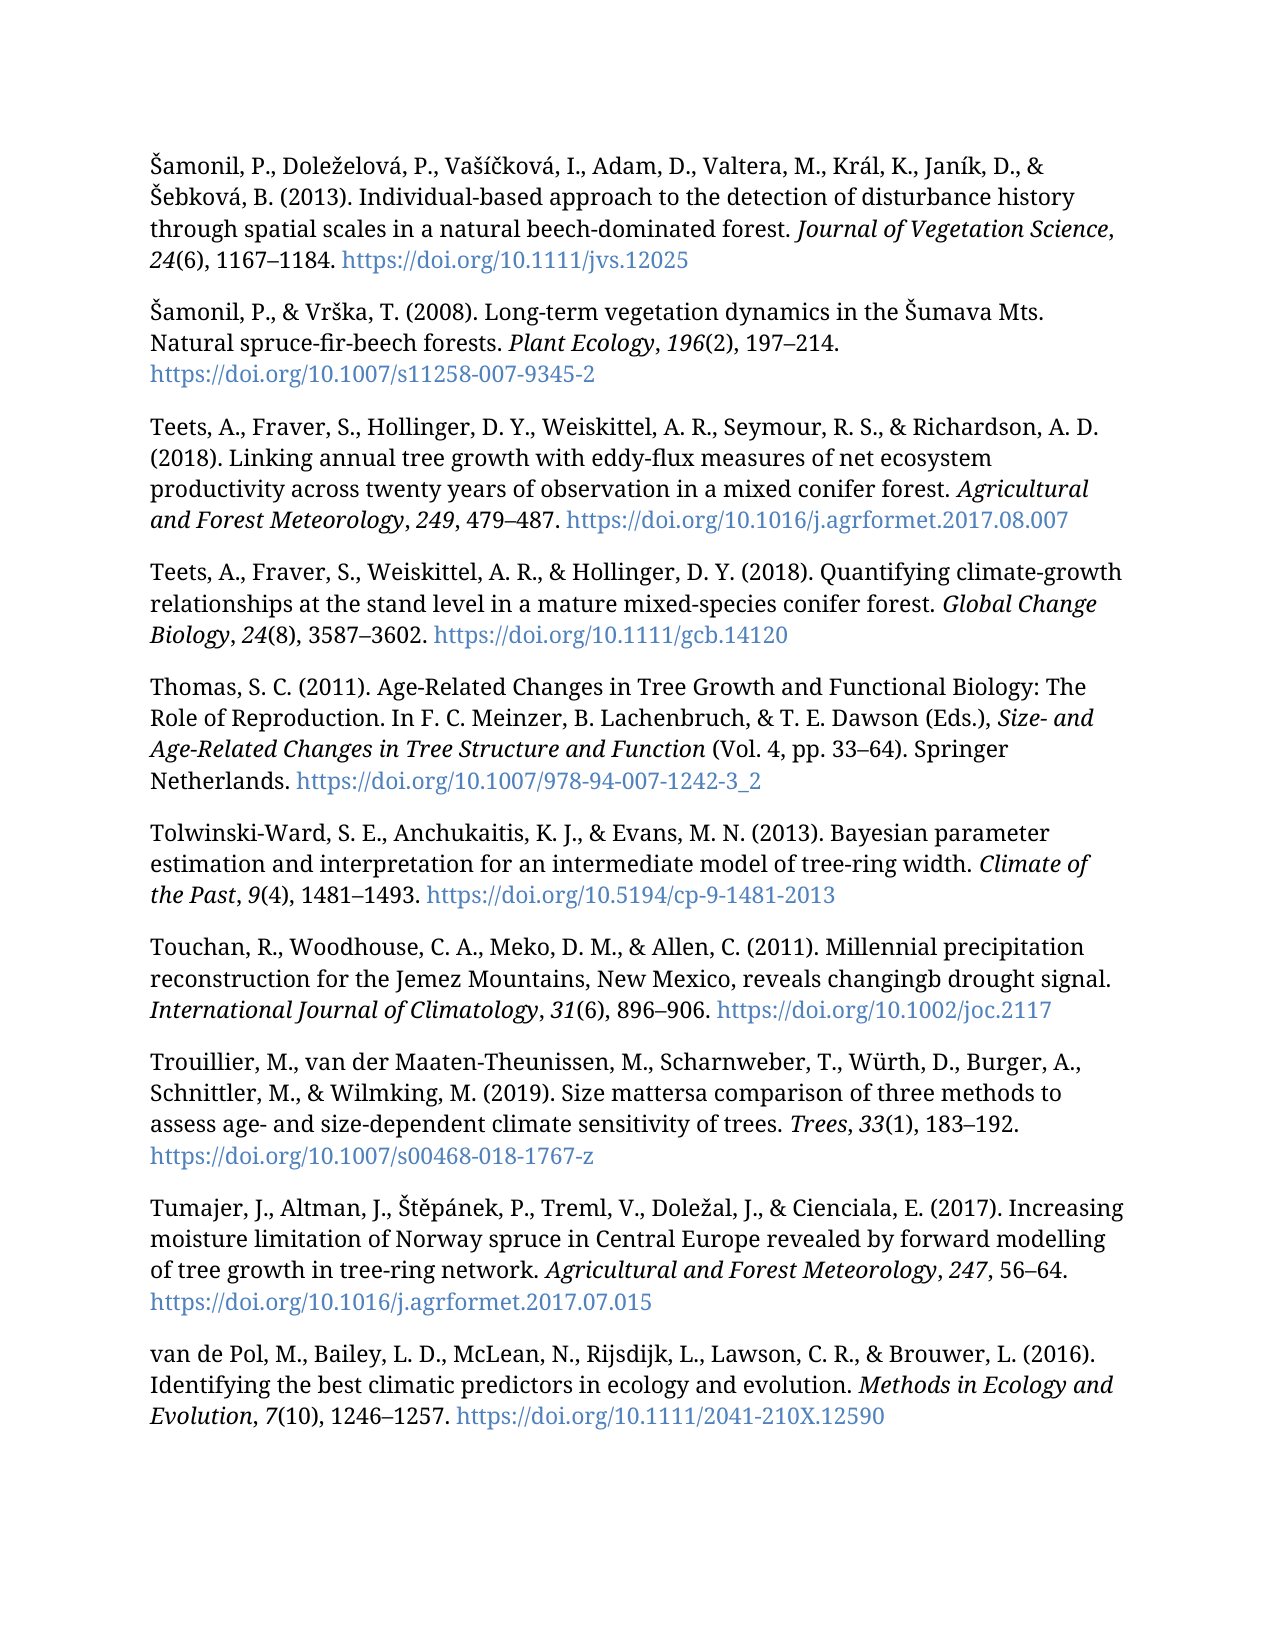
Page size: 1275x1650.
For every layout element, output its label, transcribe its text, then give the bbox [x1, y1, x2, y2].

text Tumajer, J., Altman, J., Štěpánek, P., Treml, V., Doležal, J., & Cienciala, E. (2017). Increasing moisture limitation of Norway spruce in Central Europe revealed by forward modelling of tree growth in tree-ring network. Agricultural and Forest Meteorology, 247, 56–64. https://doi.org/10.1016/j.agrformet.2017.07.015 [150, 1192, 1125, 1317]
text Šamonil, P., Doleželová, P., Vašíčková, I., Adam, D., Valtera, M., Král, K., Janík, D., & Šebková, B. (2013). Individual-based approach to the detection of disturbance history through spatial scales in a natural beech-dominated forest. Journal of Vegetation Science, 24(6), 1167–1184. https://doi.org/10.1111/jvs.12025 [150, 150, 1125, 275]
text Thomas, S. C. (2011). Age-Related Changes in Tree Growth and Functional Biology: The Role of Reproduction. In F. C. Meinzer, B. Lachenbruch, & T. E. Dawson (Eds.), Size- and Age-Related Changes in Tree Structure and Function (Vol. 4, pp. 33–64). Springer Netherlands. https://doi.org/10.1007/978-94-007-1242-3_2 [150, 671, 1125, 796]
text Teets, A., Fraver, S., Weiskittel, A. R., & Hollinger, D. Y. (2018). Quantifying climate-growth relationships at the stand level in a mature mixed-species conifer forest. Global Change Biology, 24(8), 3587–3602. https://doi.org/10.1111/gcb.14120 [150, 556, 1125, 650]
text Touchan, R., Woodhouse, C. A., Meko, D. M., & Allen, C. (2011). Millennial precipitation reconstruction for the Jemez Mountains, New Mexico, reveals changingb drought signal. International Journal of Climatology, 31(6), 896–906. https://doi.org/10.1002/joc.2117 [150, 931, 1125, 1025]
text Trouillier, M., van der Maaten-Theunissen, M., Scharnweber, T., Würth, D., Burger, A., Schnittler, M., & Wilmking, M. (2019). Size mattersa comparison of three methods to assess age- and size-dependent climate sensitivity of trees. Trees, 33(1), 183–192. https://doi.org/10.1007/s00468-018-1767-z [150, 1046, 1125, 1171]
text Šamonil, P., & Vrška, T. (2008). Long-term vegetation dynamics in the Šumava Mts. Natural spruce-fir-beech forests. Plant Ecology, 196(2), 197–214. https://doi.org/10.1007/s11258-007-9345-2 [150, 296, 1125, 389]
text Teets, A., Fraver, S., Hollinger, D. Y., Weiskittel, A. R., Seymour, R. S., & Richardson, A. D. (2018). Linking annual tree growth with eddy-flux measures of net ecosystem productivity across twenty years of observation in a mixed conifer forest. Agricultural and Forest Meteorology, 249, 479–487. https://doi.org/10.1016/j.agrformet.2017.08.007 [150, 410, 1125, 535]
text Tolwinski-Ward, S. E., Anchukaitis, K. J., & Evans, M. N. (2013). Bayesian parameter estimation and interpretation for an intermediate model of tree-ring width. Climate of the Past, 9(4), 1481–1493. https://doi.org/10.5194/cp-9-1481-2013 [150, 817, 1125, 910]
text van de Pol, M., Bailey, L. D., McLean, N., Rijsdijk, L., Lawson, C. R., & Brouwer, L. (2016). Identifying the best climatic predictors in ecology and evolution. Methods in Ecology and Evolution, 7(10), 1246–1257. https://doi.org/10.1111/2041-210X.12590 [150, 1337, 1125, 1431]
